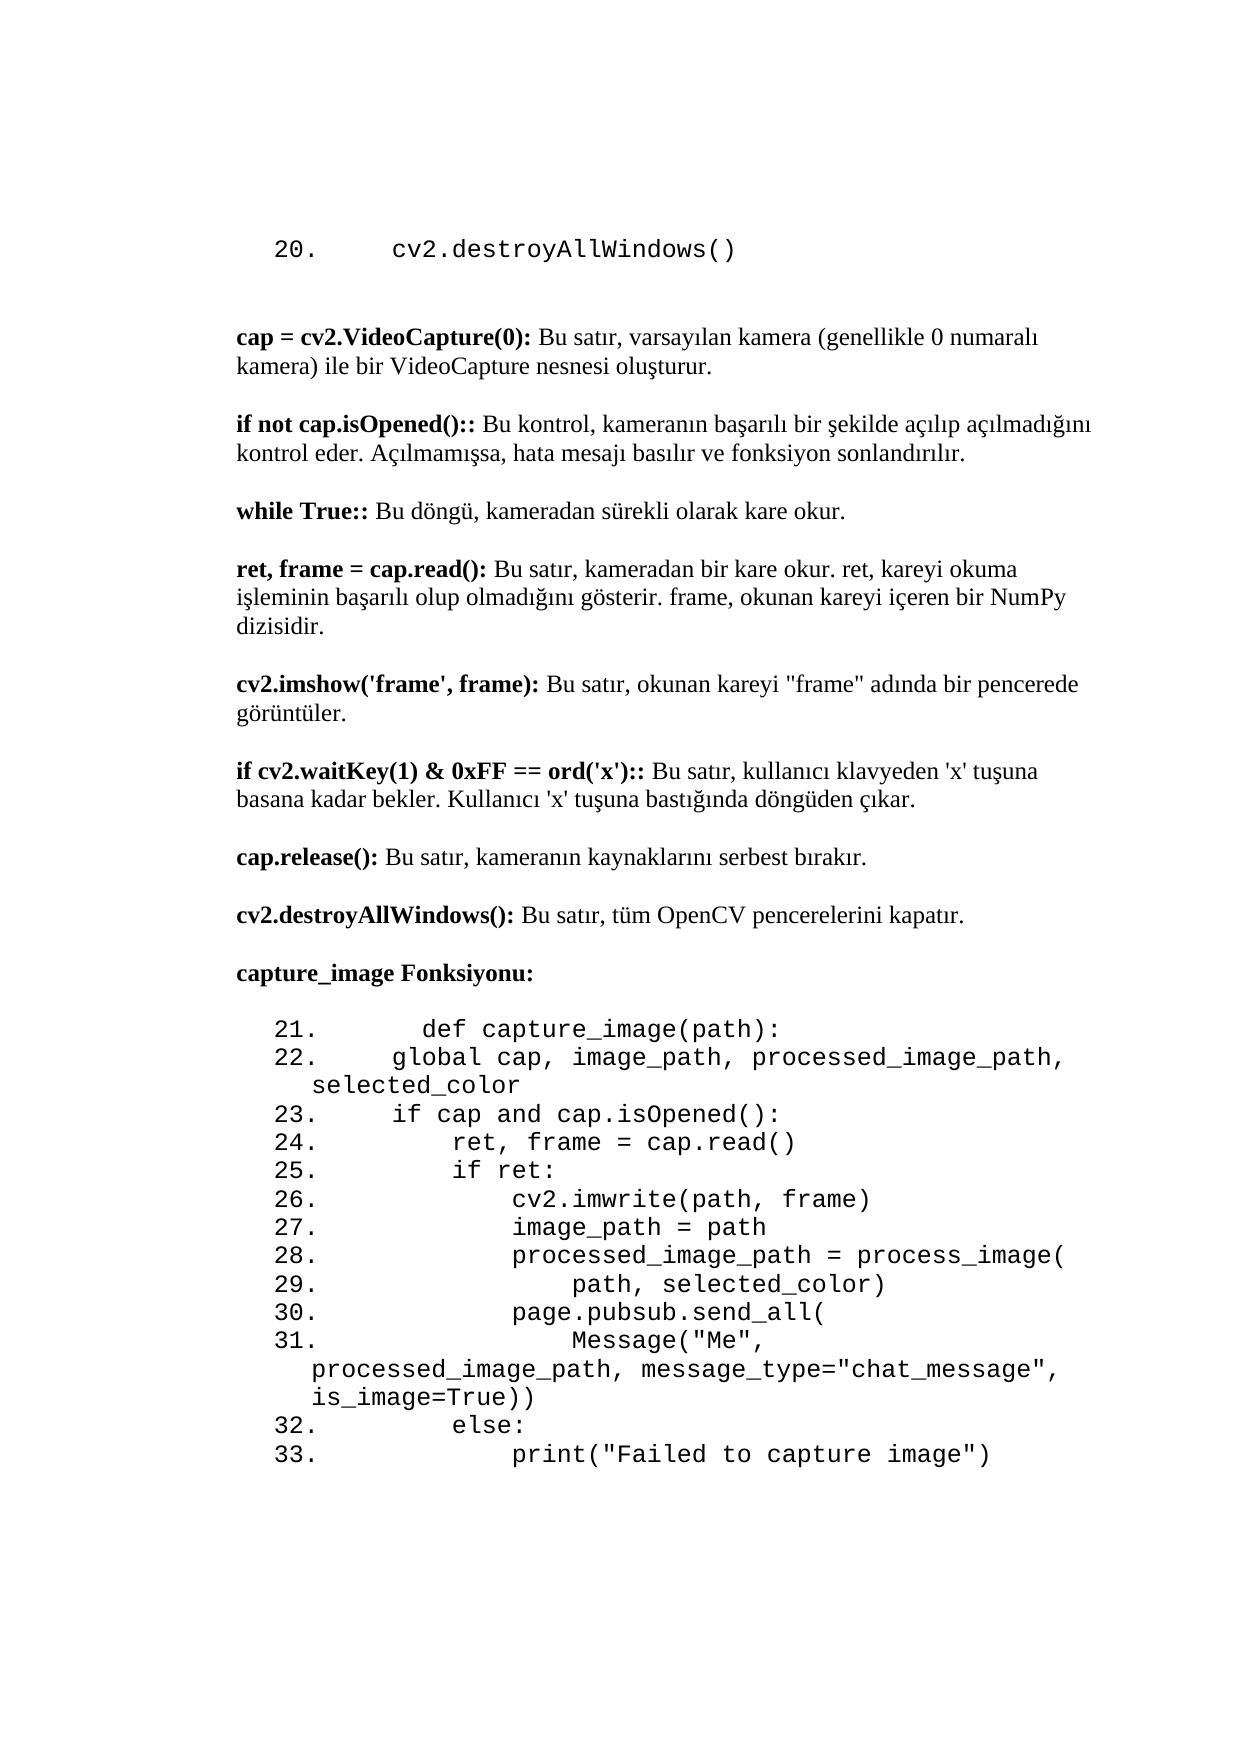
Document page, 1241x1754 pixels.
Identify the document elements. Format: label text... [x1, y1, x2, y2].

text cap.release(): Bu satır, kameranın kaynaklarını serbest bırakır. [236, 842, 1092, 871]
text cv2.destroyAllWindows(): Bu satır, tüm OpenCV pencerelerini kapatır. [236, 900, 1092, 929]
text if cv2.waitKey(1) & 0xFF == ord('x'):: Bu satır, kullanıcı klavyeden 'x' tuşuna basana kadar bekler. Kullanıcı 'x' tuşuna bastığında döngüden çıkar. [236, 756, 1092, 813]
text ret, frame = cap.read(): Bu satır, kameradan bir kare okur. ret, kareyi okuma işleminin başarılı olup olmadığını gösterir. frame, okunan kareyi içeren bir NumPy dizisidir. [236, 554, 1092, 640]
text capture_image Fonksiyonu: [236, 958, 1092, 987]
text cap = cv2.VideoCapture(0): Bu satır, varsayılan kamera (genellikle 0 numaralı kamera) ile bir VideoCapture nesnesi oluşturur. [236, 322, 1092, 380]
list if cap and cap.isOpened(): [274, 1101, 1092, 1129]
list path, selected_color) [274, 1271, 1092, 1299]
list cv2.imwrite(path, frame) [274, 1186, 1092, 1214]
text if not cap.isOpened():: Bu kontrol, kameranın başarılı bir şekilde açılıp açılmadığını kontrol eder. Açılmamışsa, hata mesajı basılır ve fonksiyon sonlandırılır. [236, 409, 1092, 467]
list page.pubsub.send_all( [274, 1299, 1092, 1328]
list image_path = path [274, 1214, 1092, 1243]
list else: [274, 1413, 1092, 1441]
list def capture_image(path): [274, 1016, 1092, 1044]
list processed_image_path = process_image( [274, 1243, 1092, 1271]
list if ret: [274, 1158, 1092, 1186]
list print("Failed to capture image") [274, 1441, 1092, 1469]
list global cap, image_path, processed_image_path, selected_color [274, 1044, 1092, 1101]
list Message("Me", processed_image_path, message_type="chat_message", is_image=True)) [274, 1328, 1092, 1413]
list ret, frame = cap.read() [274, 1129, 1092, 1158]
list cv2.destroyAllWindows() [274, 236, 1092, 264]
text cv2.imshow('frame', frame): Bu satır, okunan kareyi "frame" adında bir pencerede görüntüler. [236, 669, 1092, 727]
text while True:: Bu döngü, kameradan sürekli olarak kare okur. [236, 496, 1092, 524]
